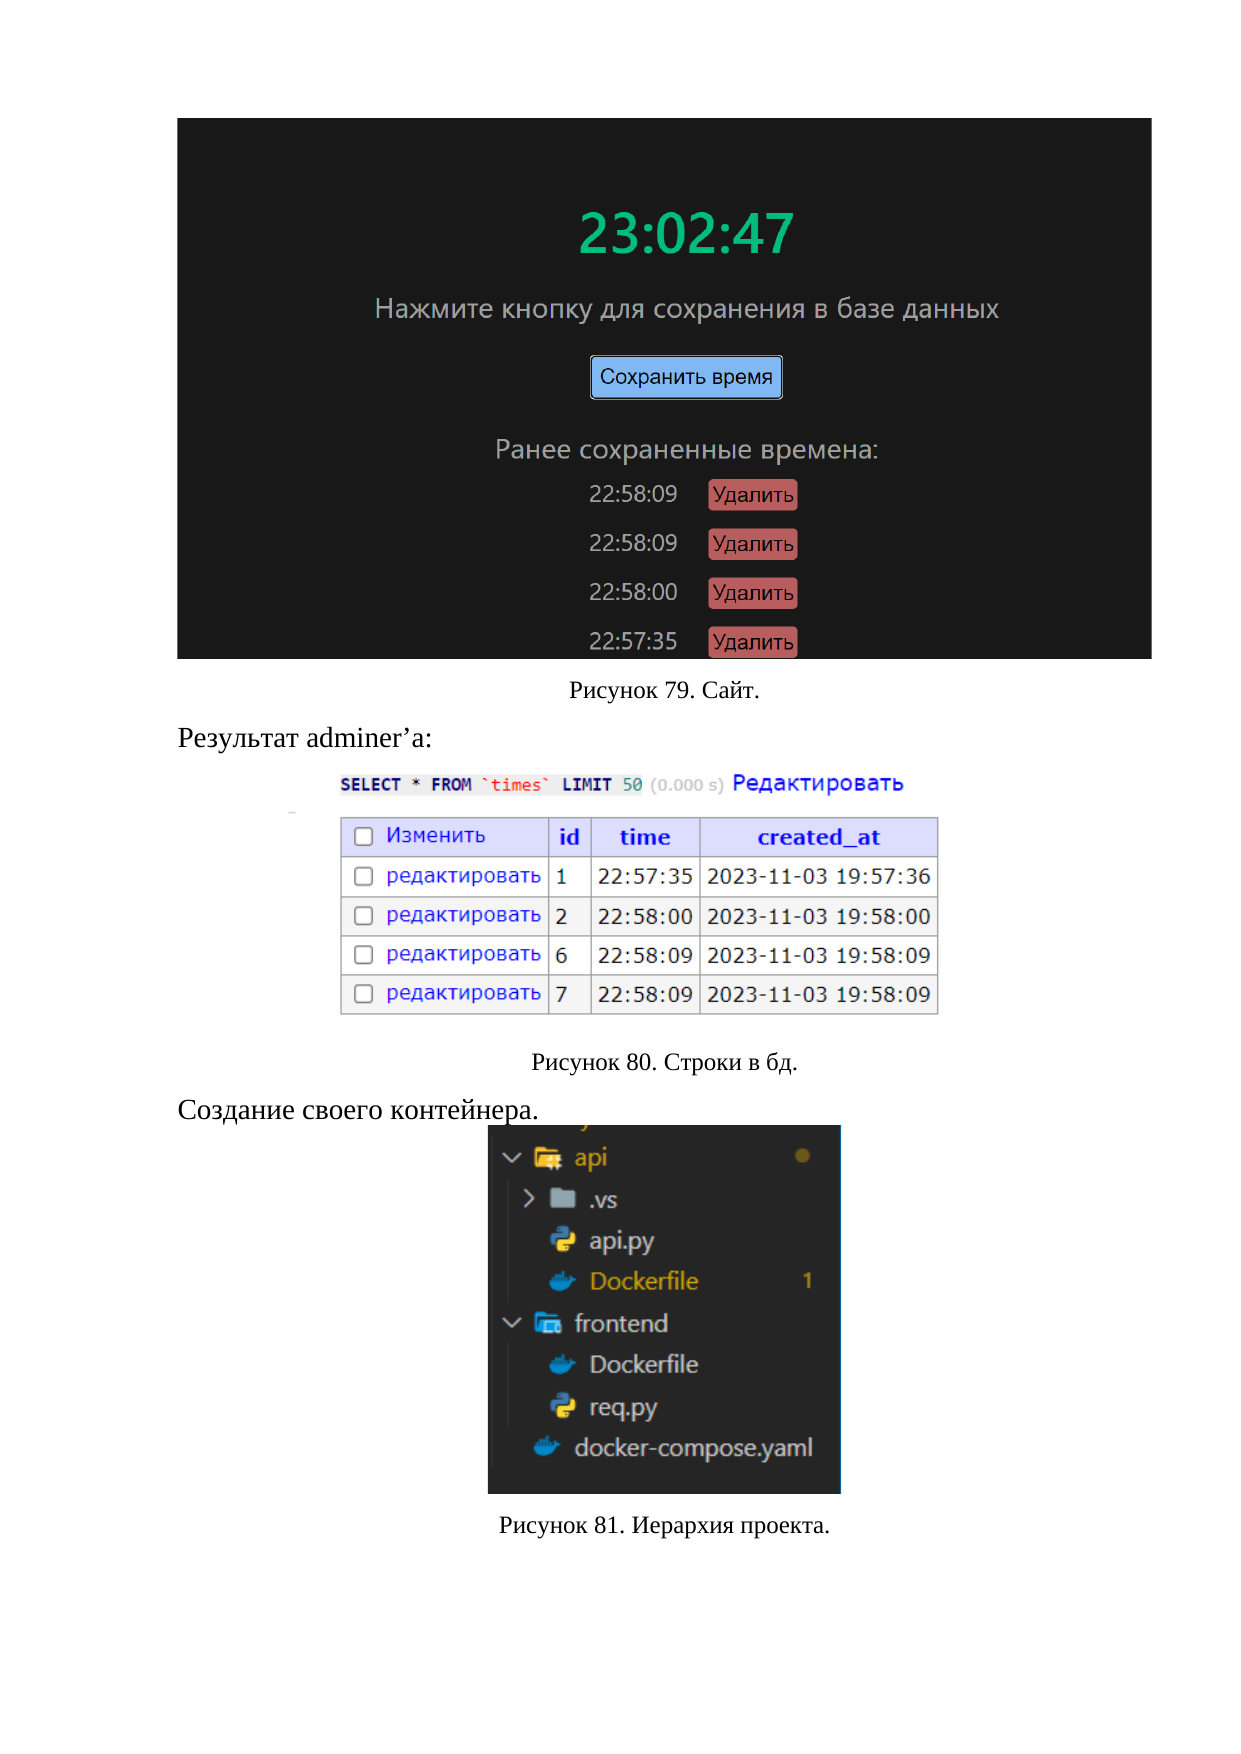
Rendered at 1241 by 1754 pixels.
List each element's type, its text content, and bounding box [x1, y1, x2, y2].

text Рисунок 81. Иерархия проекта. [177, 1510, 1152, 1538]
picture [177, 118, 1152, 659]
picture [288, 753, 1041, 1031]
picture [487, 1125, 842, 1494]
text Создание своего контейнера. [177, 1092, 1152, 1126]
text Рисунок 80. Строки в бд. [177, 1047, 1152, 1076]
text Рисунок 79. Сайт. [177, 675, 1152, 704]
text Результат adminer’а: [177, 720, 1152, 754]
